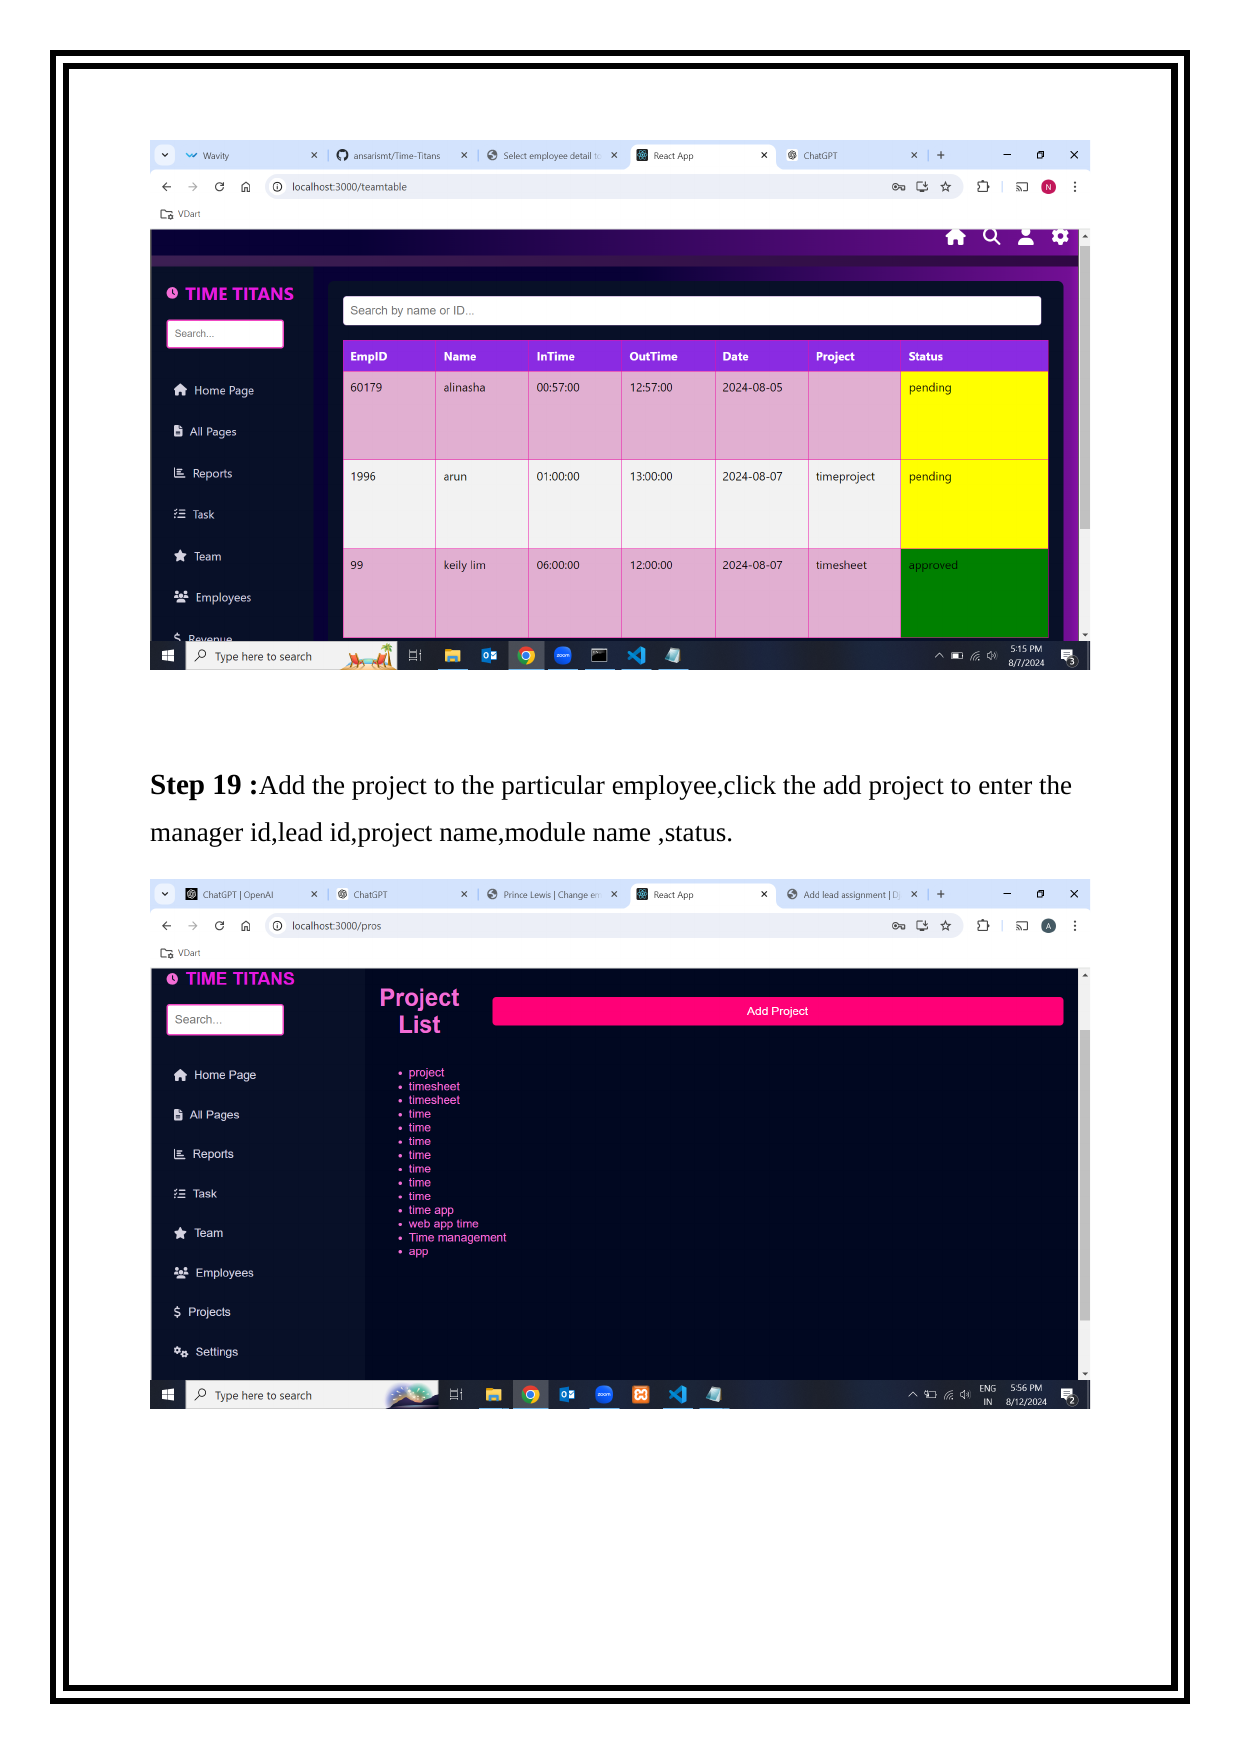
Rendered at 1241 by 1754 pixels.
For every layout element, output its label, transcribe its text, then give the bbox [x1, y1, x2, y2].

picture [150, 140, 1091, 670]
picture [150, 879, 1091, 1409]
text Step 19 :Add the project to the particular employee,click the add project to enter the manager id,lead id,project name,module name ,status. [150, 767, 1090, 847]
